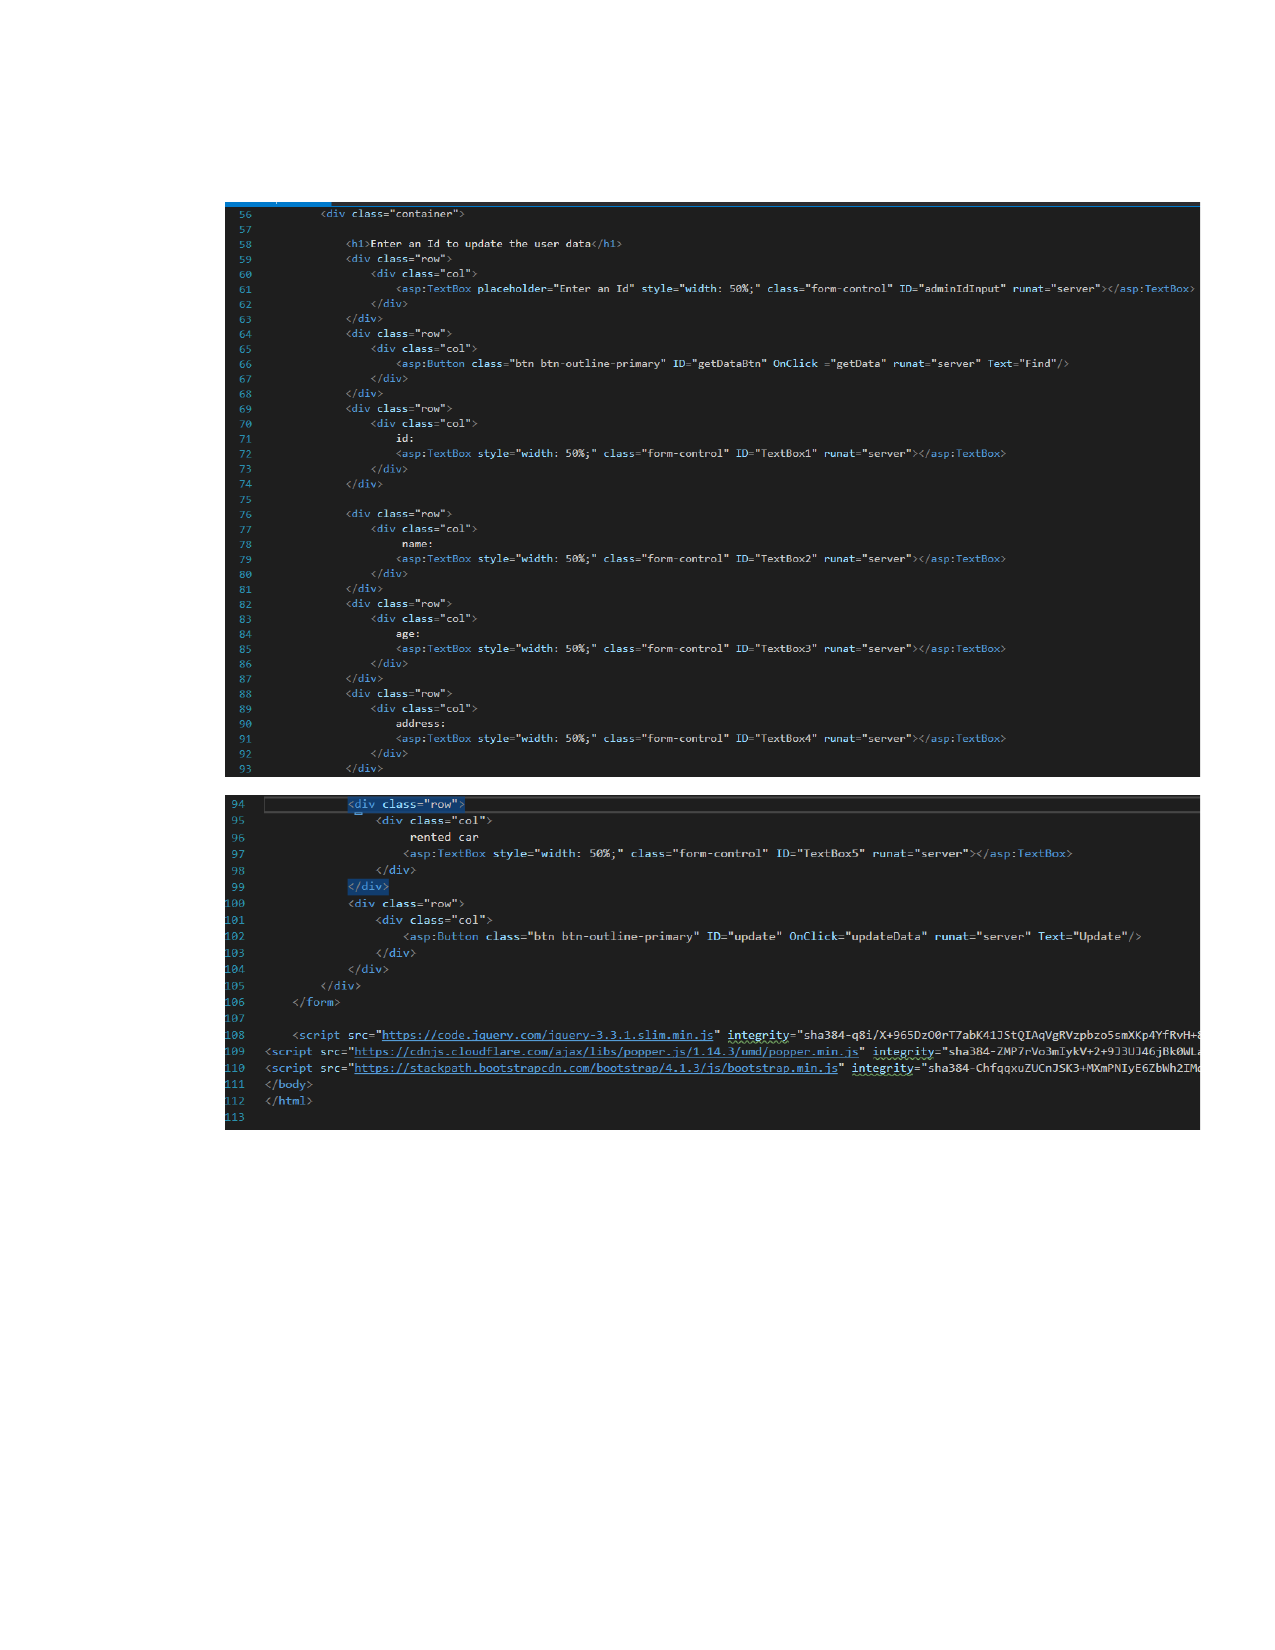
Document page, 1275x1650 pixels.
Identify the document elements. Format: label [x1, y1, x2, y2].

picture [225, 202, 1200, 777]
picture [225, 795, 1200, 1130]
